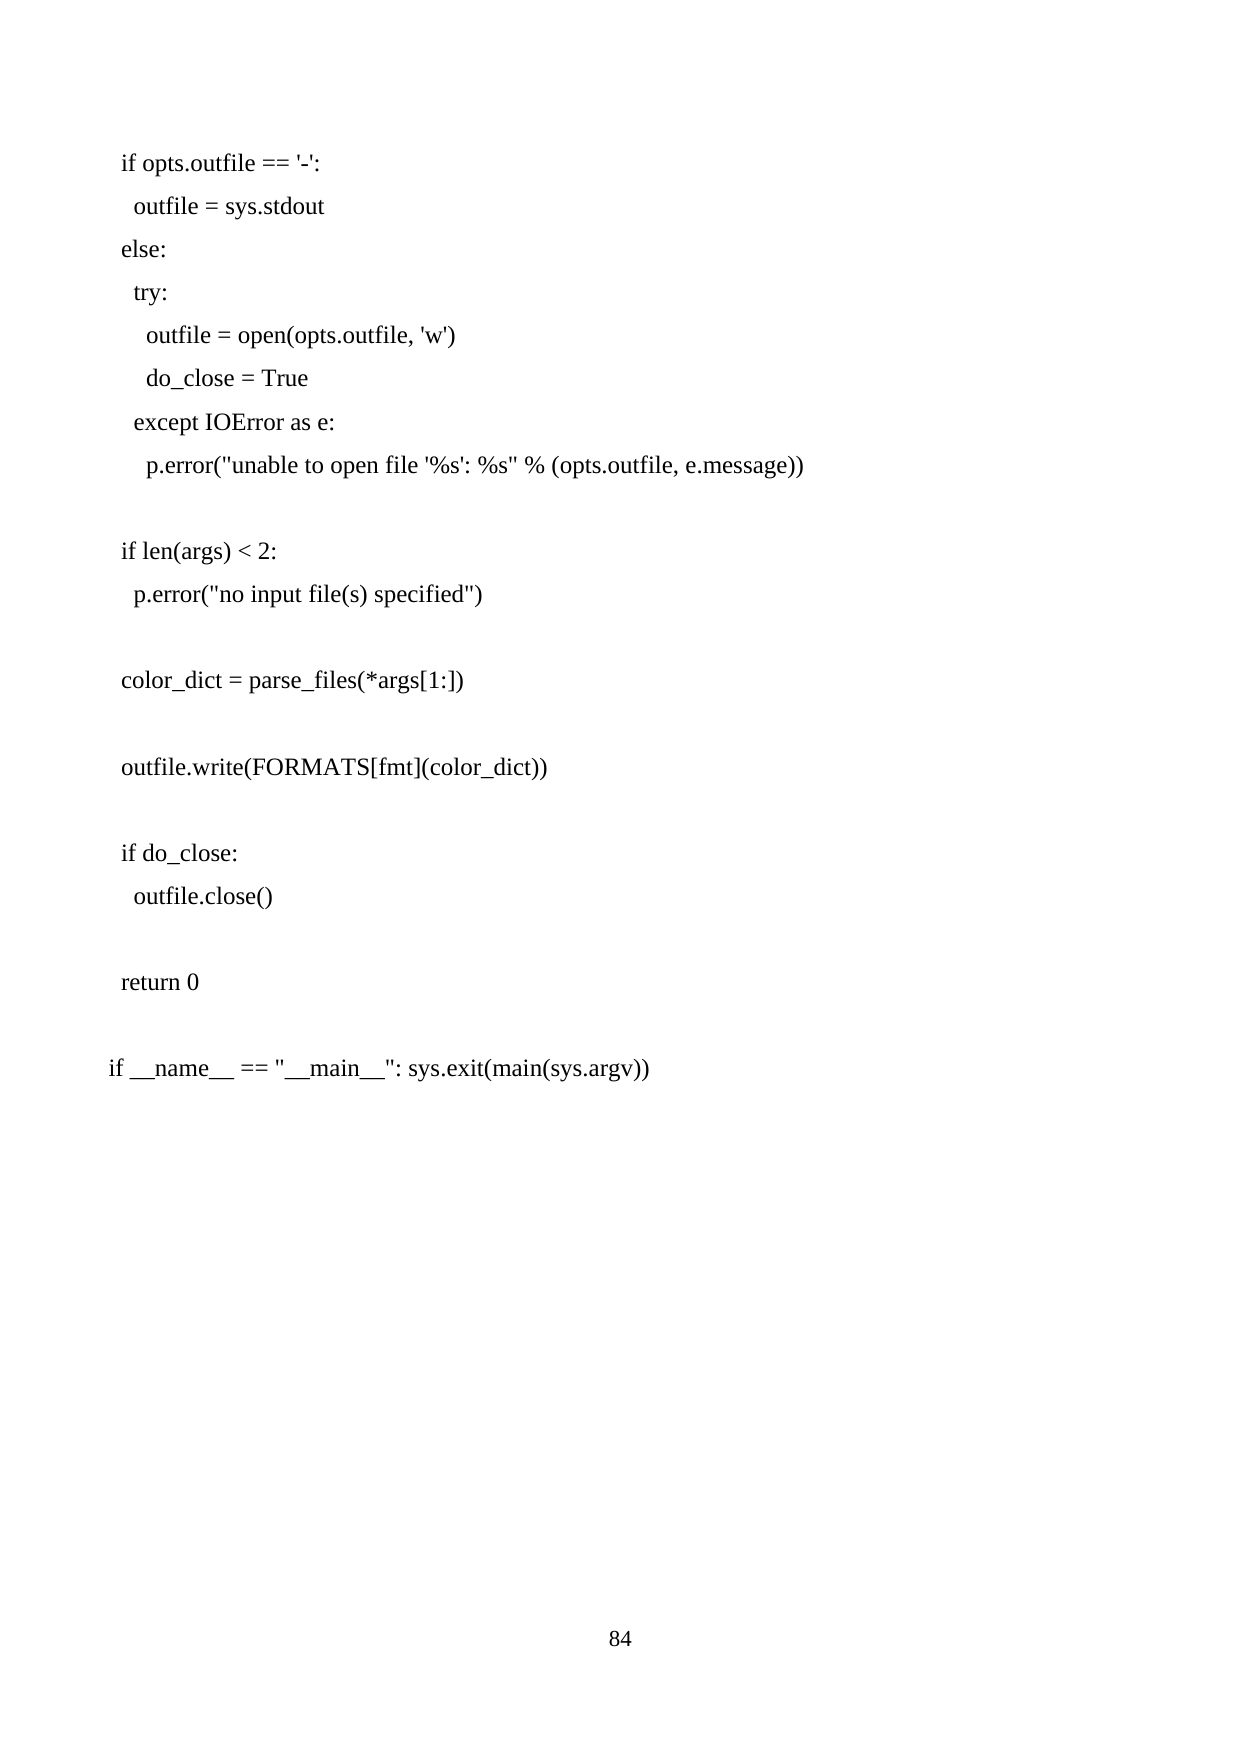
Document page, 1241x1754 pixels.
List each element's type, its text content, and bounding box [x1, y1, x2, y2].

text if __name__ == "__main__": sys.exit(main(sys.argv)) [108, 1053, 1123, 1082]
text outfile.close() [108, 881, 1123, 910]
text p.error("unable to open file '%s': %s" % (opts.outfile, e.message)) [108, 450, 1123, 478]
text color_dict = parse_files(*args[1:]) [108, 665, 1123, 694]
text outfile.write(FORMATS[fmt](color_dict)) [108, 752, 1123, 780]
text outfile = sys.stdout [108, 191, 1123, 220]
text try: [108, 277, 1123, 306]
text return 0 [108, 967, 1123, 996]
text p.error("no input file(s) specified") [108, 579, 1123, 608]
text else: [108, 234, 1123, 263]
text outfile = open(opts.outfile, 'w') [108, 320, 1123, 349]
text if len(args) < 2: [108, 536, 1123, 565]
text if do_close: [108, 838, 1123, 867]
text do_close = True [108, 363, 1123, 392]
text if opts.outfile == '-': [108, 148, 1123, 177]
text except IOError as e: [108, 407, 1123, 435]
